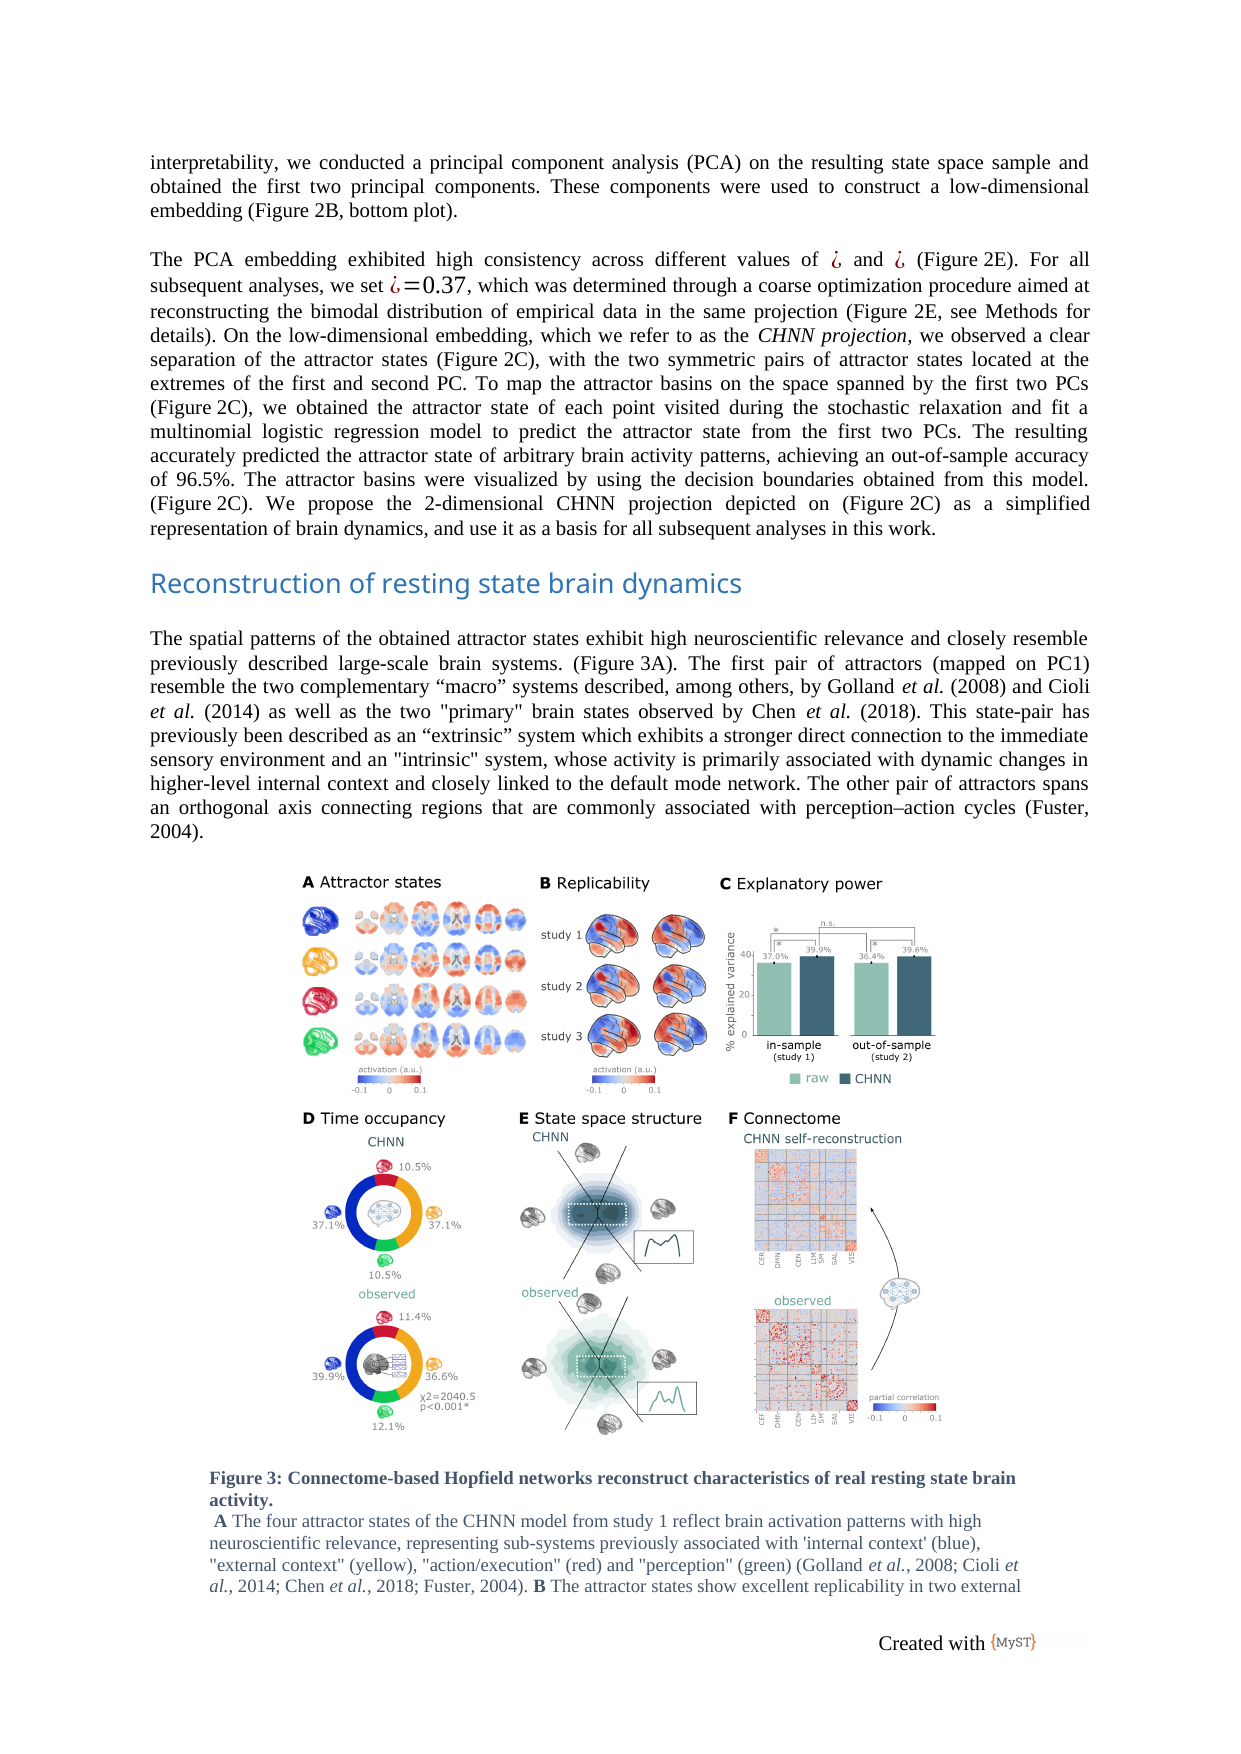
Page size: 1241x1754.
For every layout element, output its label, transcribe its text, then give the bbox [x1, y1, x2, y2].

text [209, 1467, 1036, 1597]
text The PCA embedding exhibited high consistency across different values of and (Figure 2E). For all subsequent analyses, we set , which was determined through a coarse optimization procedure aimed at reconstructing the bimodal distribution of empirical data in the same projection (Figure 2E, see Methods for details). On the low-dimensional embedding, which we refer to as the CHNN projection, we observed a clear separation of the attractor states (Figure 2C), with the two symmetric pairs of attractor states located at the extremes of the first and second PC. To map the attractor basins on the space spanned by the first two PCs (Figure 2C), we obtained the attractor state of each point visited during the stochastic relaxation and fit a multinomial logistic regression model to predict the attractor state from the first two PCs. The resulting accurately predicted the attractor state of arbitrary brain activity patterns, achieving an out-of-sample accuracy of 96.5%. The attractor basins were visualized by using the decision boundaries obtained from this model. (Figure 2C). We propose the 2-dimensional CHNN projection depicted on (Figure 2C) as a simplified representation of brain dynamics, and use it as a basis for all subsequent analyses in this work. [150, 247, 1090, 539]
picture [292, 867, 949, 1443]
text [150, 150, 1090, 222]
text The spatial patterns of the obtained attractor states exhibit high neuroscientific relevance and closely resemble previously described large-scale brain systems. (Figure 3A). The first pair of attractors (mapped on PC1) resemble the two complementary “macro” systems described, among others, by Golland et al. (2008) and Cioli et al. (2014) as well as the two "primary" brain states observed by Chen et al. (2018). This state-pair has previously been described as an “extrinsic” system which exhibits a stronger direct connection to the immediate sensory environment and an "intrinsic" system, whose activity is primarily associated with dynamic changes in higher-level internal context and closely linked to the default mode network. The other pair of attractors spans an orthogonal axis connecting regions that are commonly associated with perception–action cycles (Fuster, 2004). [150, 626, 1090, 843]
picture [990, 1633, 1091, 1651]
subtitle Reconstruction of resting state brain dynamics [150, 564, 1090, 601]
